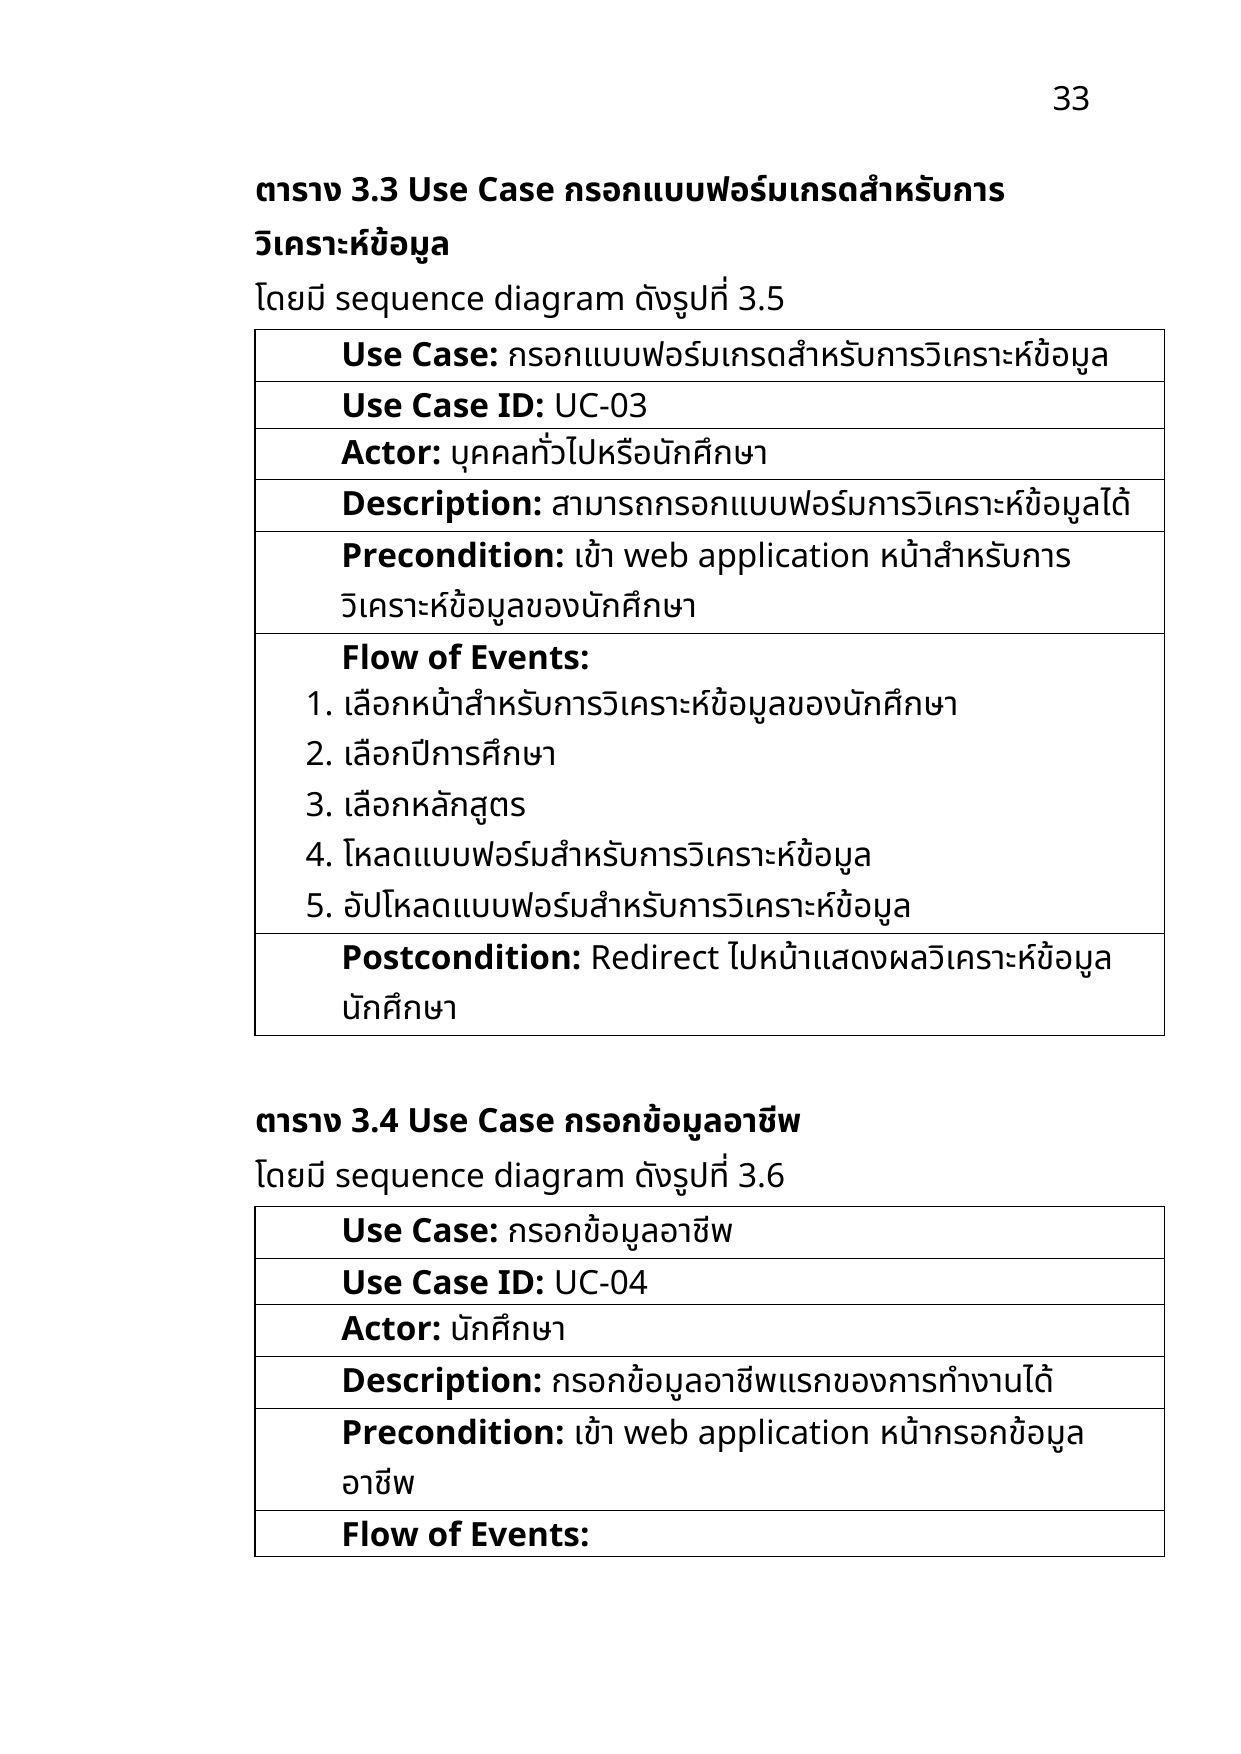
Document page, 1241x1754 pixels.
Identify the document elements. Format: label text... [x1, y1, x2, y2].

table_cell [256, 1511, 1164, 1556]
table_cell Precondition: เข้า web application หน้าสำหรับการวิเคราะห์ข้อมูลของนักศึกษา [256, 532, 1164, 633]
table_cell Use Case ID: UC-03 [256, 382, 1164, 427]
table_cell Use Case ID: UC-04 [256, 1259, 1164, 1304]
table_cell Precondition: เข้า web application หน้ากรอกข้อมูลอาชีพ [256, 1409, 1164, 1509]
table_cell Flow of Events: เลือกหน้าสำหรับการวิเคราะห์ข้อมูลของนักศึกษา เลือกปีการศึกษา เลือกหลักสูตร โหลดแบบฟอร์มสำหรับการวิเคราะห์ข้อมูล อัปโหลดแบบฟอร์มสำหรับการวิเคราะห์ข้อมูล [256, 634, 1164, 932]
table_cell Actor: นักศึกษา [256, 1305, 1164, 1356]
table_header Use Case: กรอกข้อมูลอาชีพ [256, 1207, 1164, 1258]
text ตาราง 3.4 Use Case กรอกข้อมูลอาชีพ [255, 1097, 1090, 1147]
table_cell Actor: บุคคลทั่วไปหรือนักศึกษา [256, 429, 1164, 479]
table_cell Description: สามารถกรอกแบบฟอร์มการวิเคราะห์ข้อมูลได้ [256, 480, 1164, 531]
text ตาราง 3.3 Use Case กรอกแบบฟอร์มเกรดสำหรับการวิเคราะห์ข้อมูล [255, 166, 1090, 271]
text โดยมี sequence diagram ดังรูปที่ 3.5 [255, 275, 1090, 325]
text โดยมี sequence diagram ดังรูปที่ 3.6 [255, 1151, 1090, 1202]
table_cell Postcondition: Redirect ไปหน้าแสดงผลวิเคราะห์ข้อมูลนักศึกษา [256, 934, 1164, 1034]
table_cell Description: กรอกข้อมูลอาชีพแรกของการทำงานได้ [256, 1357, 1164, 1407]
table_header Use Case: กรอกแบบฟอร์มเกรดสำหรับการวิเคราะห์ข้อมูล [256, 330, 1164, 381]
